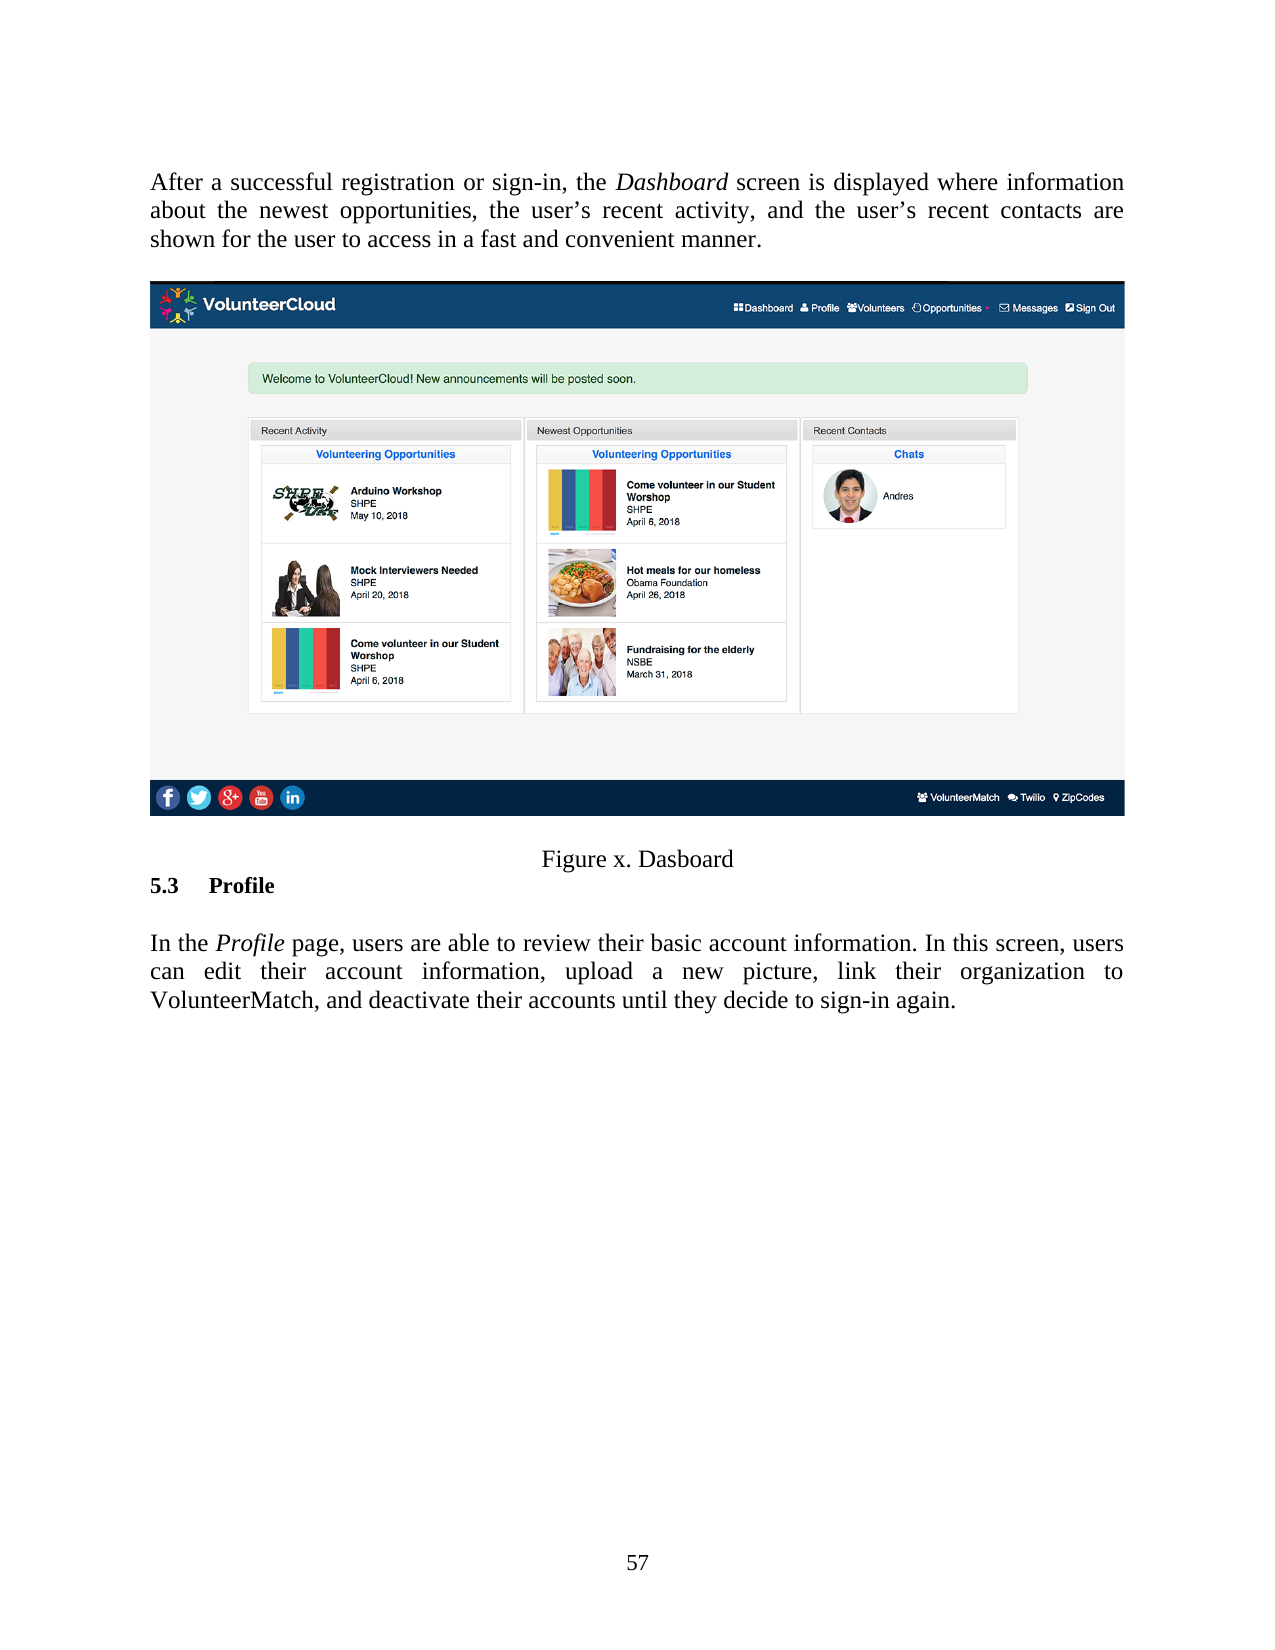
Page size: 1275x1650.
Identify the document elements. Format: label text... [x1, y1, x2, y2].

subtitle Profile [150, 872, 1125, 899]
text Figure x. Dasboard [150, 844, 1125, 872]
text After a successful registration or sign-in, the Dashboard screen is displayed where information about the newest opportunities, the user’s recent activity, and the user’s recent contacts are shown for the user to access in a fast and convenient manner. [150, 167, 1125, 253]
text In the Profile page, users are able to review their basic account information. In this screen, users can edit their account information, upload a new picture, link their organization to VolunteerMatch, and deactivate their accounts until they decide to sign-in again. [150, 928, 1125, 1014]
picture [150, 281, 1125, 816]
